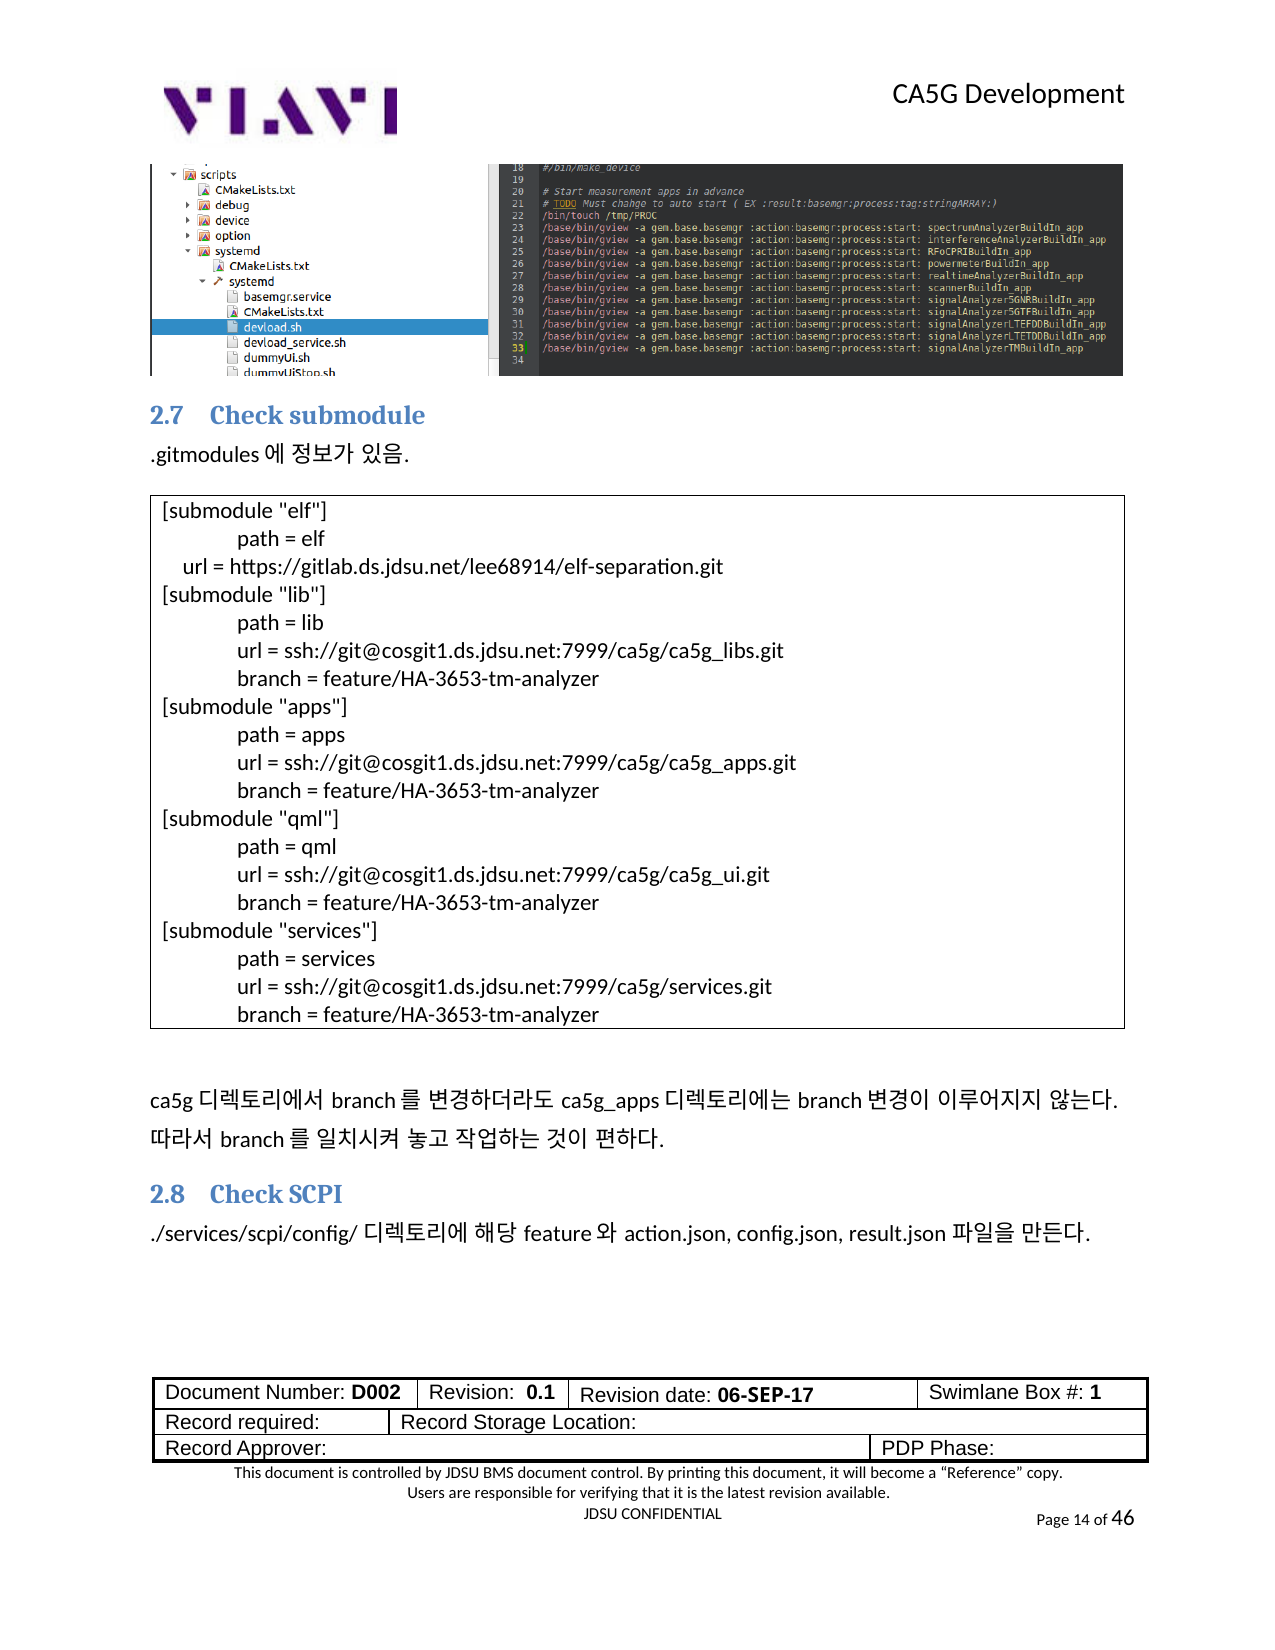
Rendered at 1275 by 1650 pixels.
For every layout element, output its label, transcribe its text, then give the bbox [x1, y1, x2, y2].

text ./services/scpi/config/ 디렉토리에 해당 feature와 action.json, config.json, result.json 파일을 만든다. [150, 1215, 1125, 1248]
picture [162, 68, 397, 146]
text ca5g 디렉토리에서 branch를 변경하더라도 ca5g_apps 디렉토리에는 branch 변경이 이루어지지 않는다. 따라서 branch를 일치시켜 놓고 작업하는 것이 편하다. [150, 1082, 1125, 1154]
table_header [submodule "elf"] path = elf url = https://gitlab.ds.jdsu.net/lee68914/elf-separation.git [submodule "lib"] path = lib url = ssh://git@cosgit1.ds.jdsu.net:7999/ca5g/ca5g_libs.git branch = feature/HA-3653-tm-analyzer [submodule "apps"] path = apps url = ssh://git@cosgit1.ds.jdsu.net:7999/ca5g/ca5g_apps.git branch = feature/HA-3653-tm-analyzer [submodule "qml"] path = qml url = ssh://git@cosgit1.ds.jdsu.net:7999/ca5g/ca5g_ui.git branch = feature/HA-3653-tm-analyzer [submodule "services"] path = services url = ssh://git@cosgit1.ds.jdsu.net:7999/ca5g/services.git branch = feature/HA-3653-tm-analyzer [151, 496, 1124, 1028]
subtitle Check SCPI [150, 1179, 1125, 1211]
text .gitmodules에 정보가 있음. [150, 436, 1125, 469]
subtitle Check submodule [150, 400, 1125, 431]
picture [150, 164, 1123, 376]
